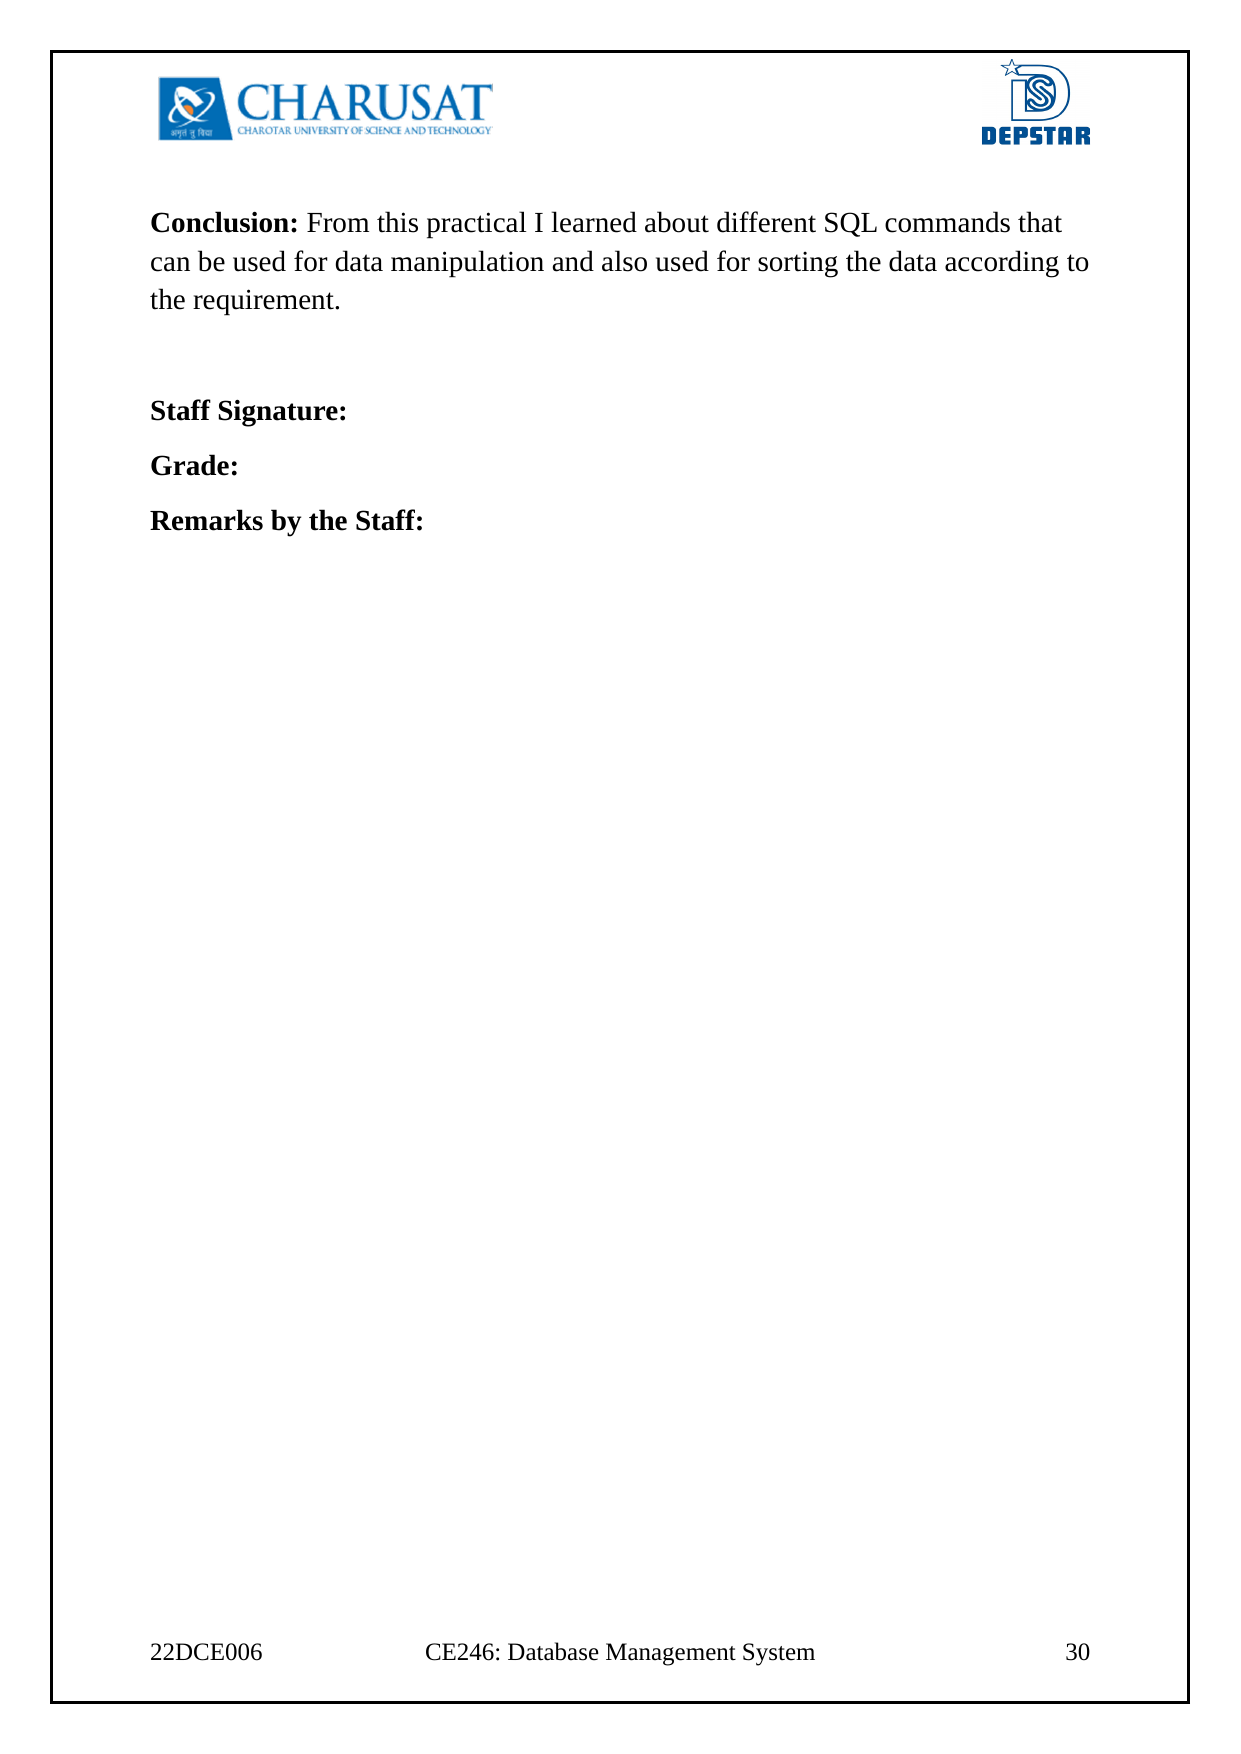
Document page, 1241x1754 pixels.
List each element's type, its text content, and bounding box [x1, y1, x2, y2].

picture [150, 72, 501, 145]
text Conclusion: From this practical I learned about different SQL commands that can be used for data manipulation and also used for sorting the data according to the requirement. [150, 205, 1090, 316]
text Staff Signature: [150, 393, 1090, 426]
picture [981, 59, 1091, 145]
text Remarks by the Staff: [150, 503, 1090, 537]
text Grade: [150, 448, 1090, 481]
